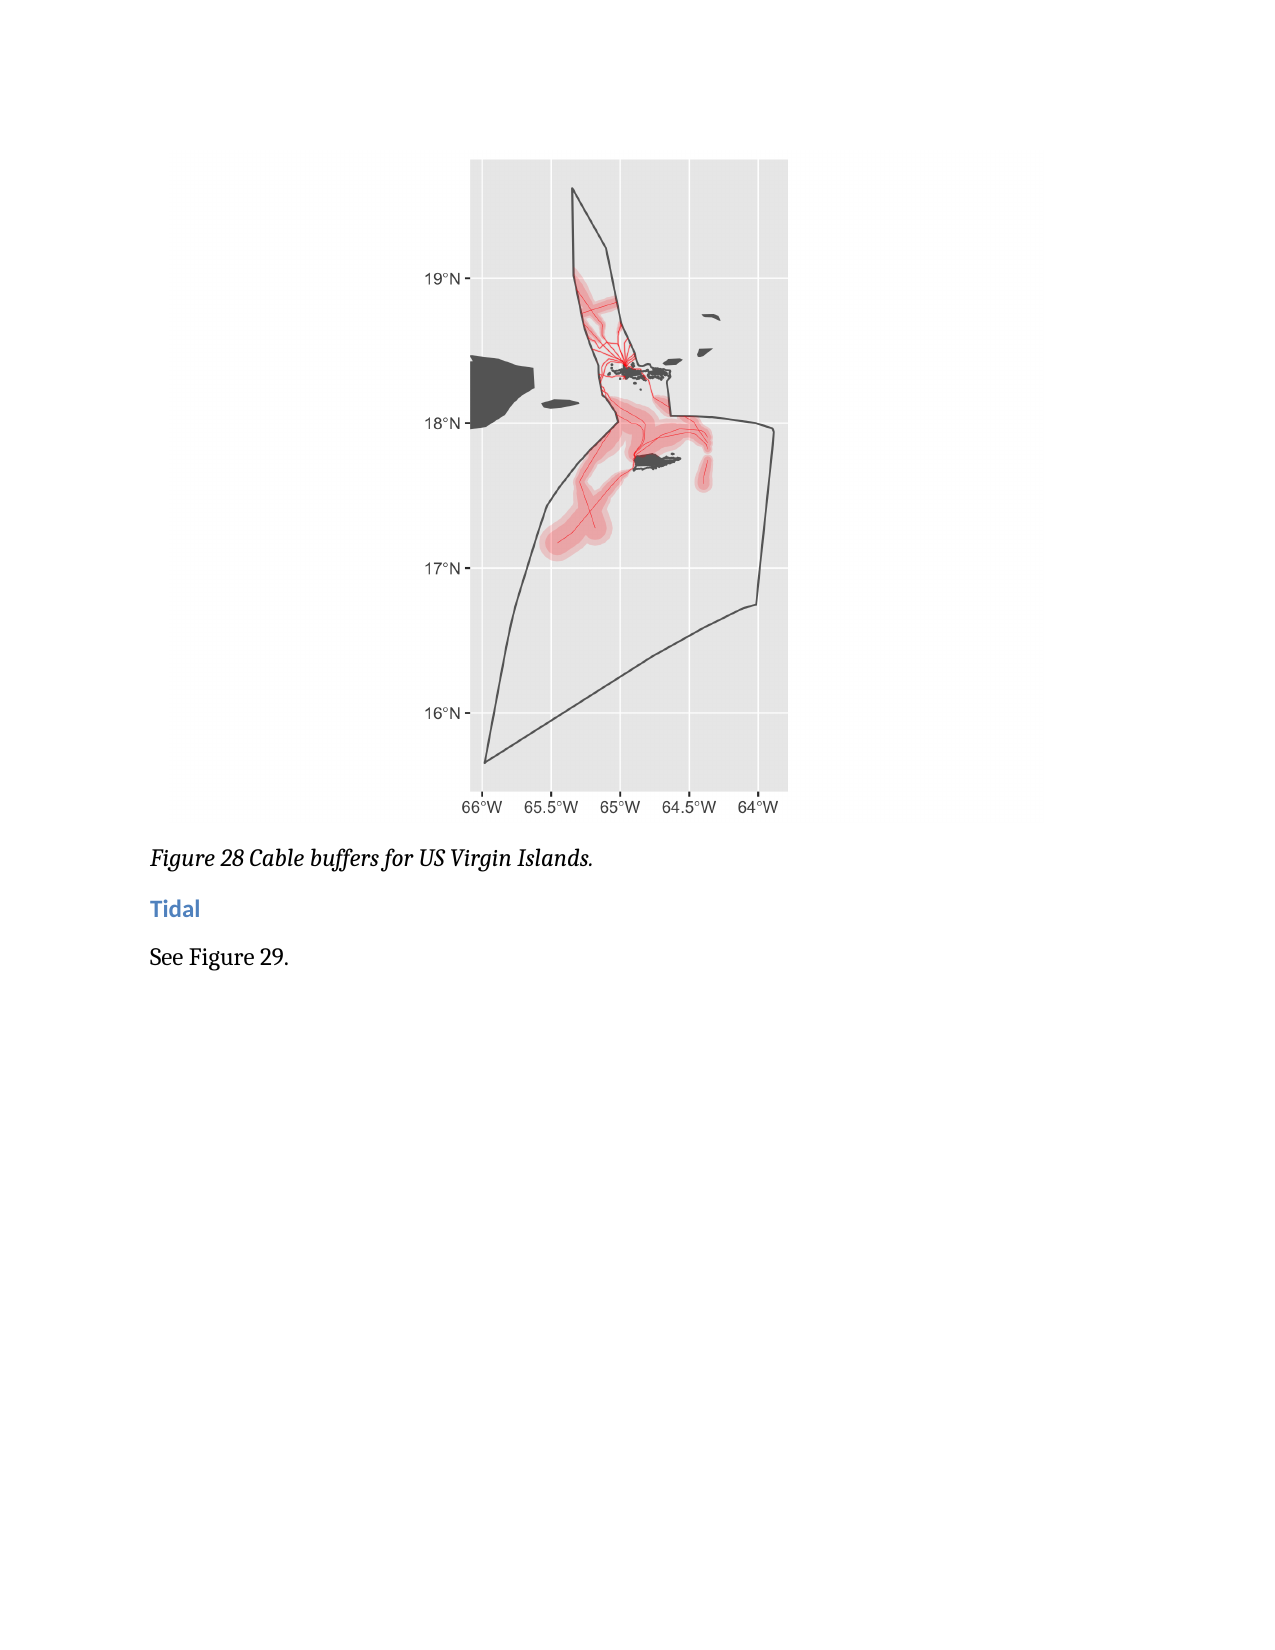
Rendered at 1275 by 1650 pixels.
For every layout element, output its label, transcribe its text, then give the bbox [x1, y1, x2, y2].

picture [168, 150, 1044, 823]
text Figure 28 Cable buffers for US Virgin Islands. [150, 844, 1125, 873]
subtitle Tidal [150, 893, 1125, 924]
text See Figure 29. [150, 943, 1125, 971]
